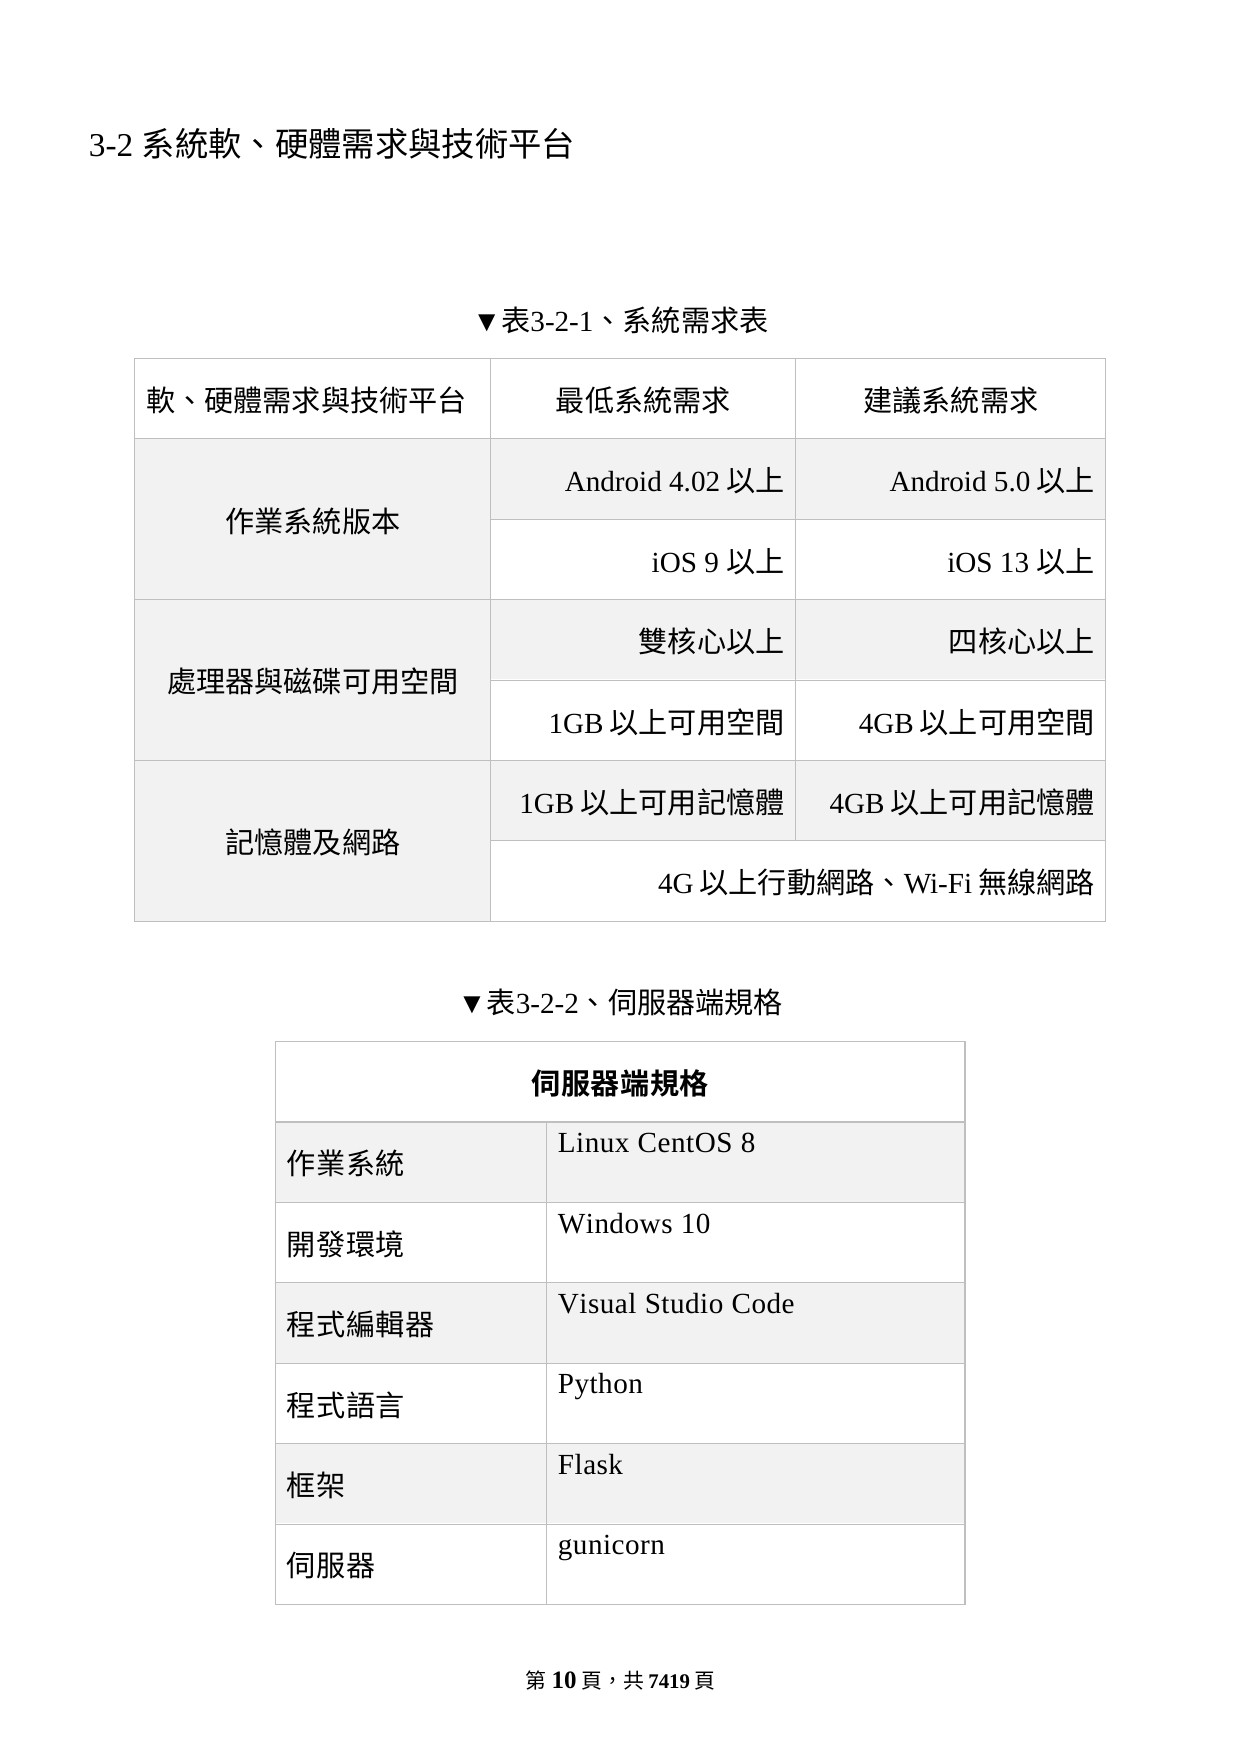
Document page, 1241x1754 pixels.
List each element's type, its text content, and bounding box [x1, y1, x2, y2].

table_cell 開發環境 [276, 1203, 546, 1282]
table_cell 框架 [276, 1444, 546, 1523]
table_cell 作業系統 [276, 1123, 546, 1202]
table_header 最低系統需求 [491, 359, 795, 438]
table_cell Linux CentOS 8 [547, 1123, 964, 1202]
table_cell iOS 13 以上 [796, 520, 1105, 599]
table_cell 程式語言 [276, 1364, 546, 1443]
table_cell 處理器與磁碟可用空間 [135, 600, 490, 760]
table_cell Windows 10 [547, 1203, 964, 1282]
table_header 建議系統需求 [796, 359, 1105, 438]
table_cell gunicorn [547, 1525, 964, 1604]
table_header 伺服器端規格 [276, 1042, 964, 1121]
table_cell 雙核心以上 [491, 600, 795, 679]
table_cell 記憶體及網路 [135, 761, 490, 921]
table_cell 伺服器 [276, 1525, 546, 1604]
table_cell Android 5.0以上 [796, 439, 1105, 519]
subtitle 系統軟、硬體需求與技術平台 [89, 103, 1152, 182]
table_cell 程式編輯器 [276, 1283, 546, 1363]
table_cell 1GB以上可用記憶體 [491, 761, 795, 840]
table_cell 四核心以上 [796, 600, 1105, 679]
table_cell Flask [547, 1444, 964, 1523]
table_cell 4G以上行動網路、Wi-Fi無線網路 [491, 841, 1105, 921]
table_cell Python [547, 1364, 964, 1443]
table_cell Visual Studio Code [547, 1283, 964, 1363]
table_cell 1GB以上可用空間 [491, 681, 795, 760]
table_cell 4GB以上可用記憶體 [796, 761, 1105, 840]
table_header 軟、硬體需求與技術平台 [135, 359, 490, 438]
table_cell 4GB以上可用空間 [796, 681, 1105, 760]
table_cell 作業系統版本 [135, 439, 490, 599]
table_cell Android 4.02以上 [491, 439, 795, 519]
table_cell iOS 9 以上 [491, 520, 795, 599]
